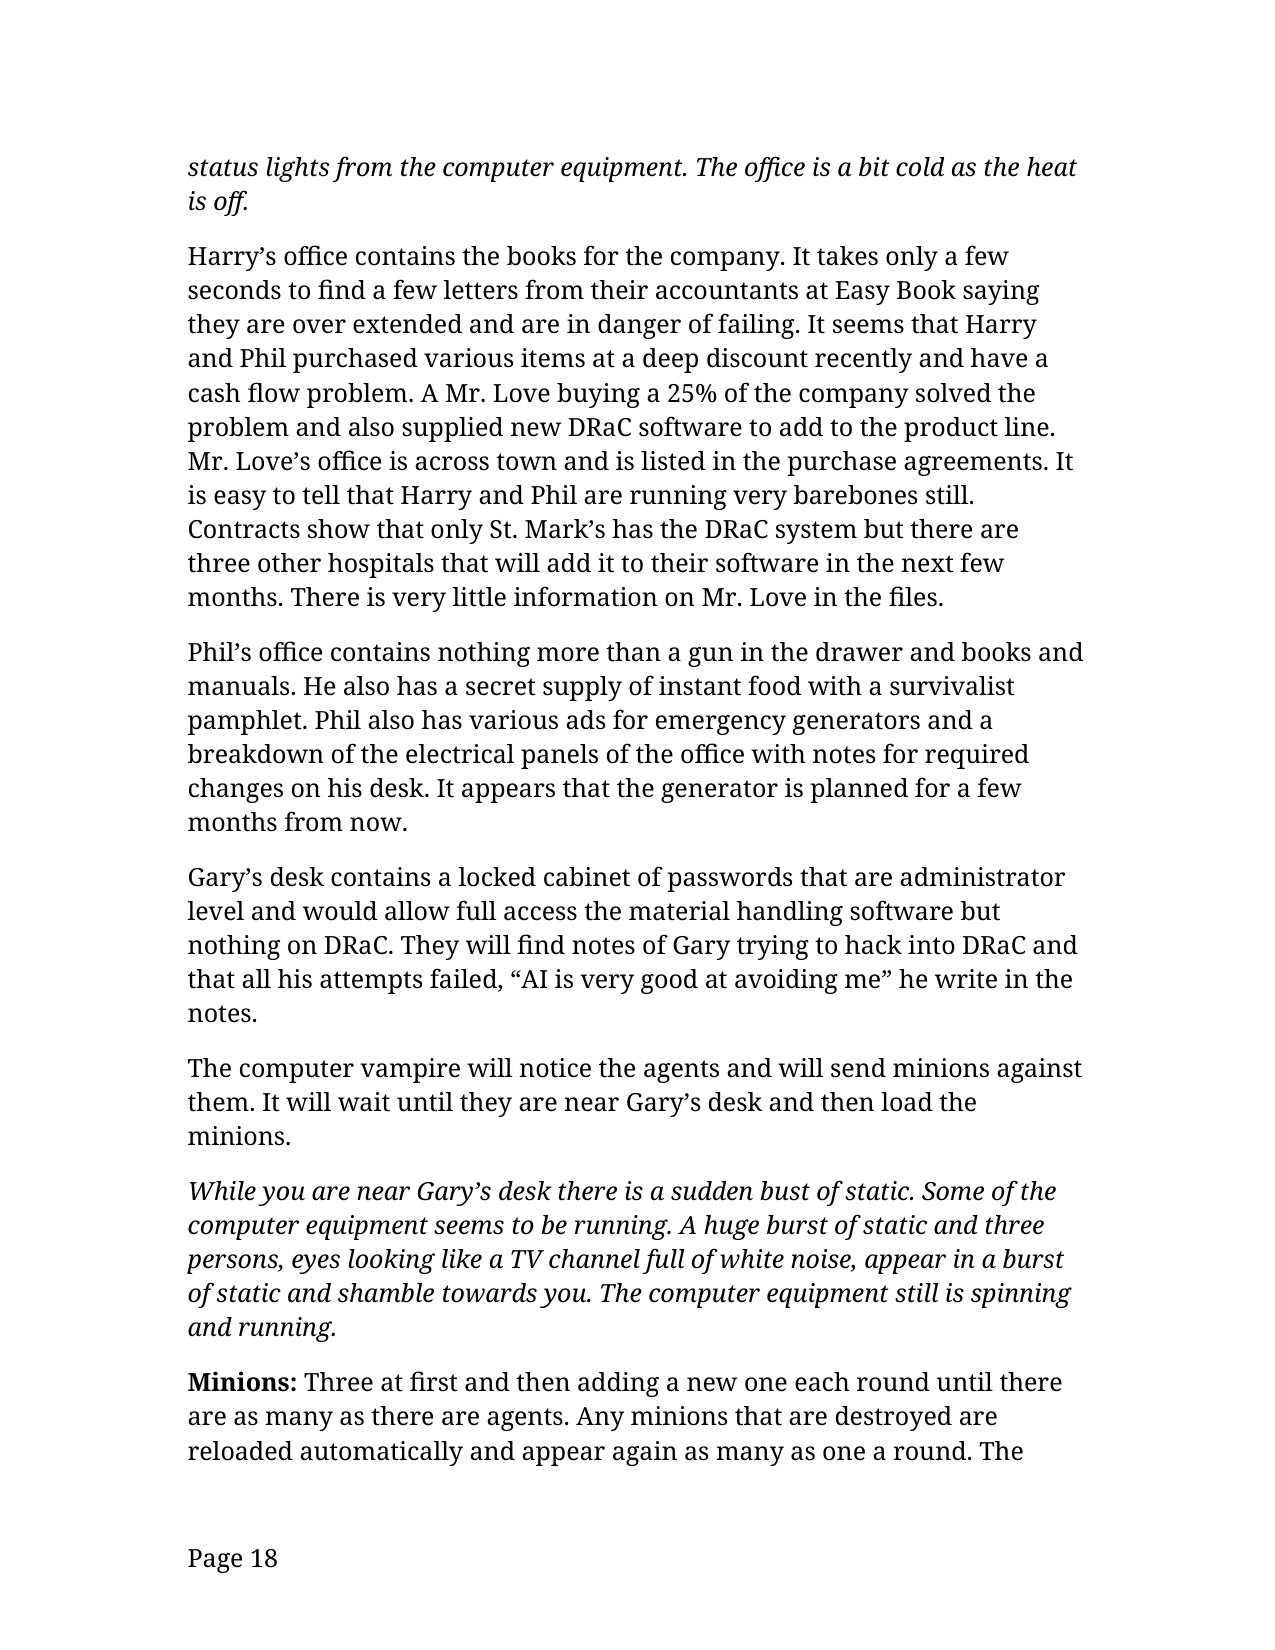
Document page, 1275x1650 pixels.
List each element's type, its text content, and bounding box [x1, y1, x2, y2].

text Phil’s office contains nothing more than a gun in the drawer and books and manuals. He also has a secret supply of instant food with a survivalist pamphlet. Phil also has various ads for emergency generators and a breakdown of the electrical panels of the office with notes for required changes on his desk. It appears that the generator is planned for a few months from now. [187, 634, 1087, 839]
text The computer vampire will notice the agents and will send minions against them. It will wait until they are near Gary’s desk and then load the minions. [187, 1051, 1087, 1153]
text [187, 150, 1087, 218]
text While you are near Gary’s desk there is a sudden bust of static. Some of the computer equipment seems to be running. A huge burst of static and three persons, eyes looking like a TV channel full of white noise, appear in a burst of static and shamble towards you. The computer equipment still is spinning and running. [187, 1174, 1087, 1344]
text Gary’s desk contains a locked cabinet of passwords that are administrator level and would allow full access the material handling software but nothing on DRaC. They will find notes of Gary trying to hack into DRaC and that all his attempts failed, “AI is very good at avoiding me” he write in the notes. [187, 860, 1087, 1030]
text Harry’s office contains the books for the company. It takes only a few seconds to find a few letters from their accountants at Easy Book saying they are over extended and are in danger of failing. It seems that Harry and Phil purchased various items at a deep discount recently and have a cash flow problem. A Mr. Love buying a 25% of the company solved the problem and also supplied new DRaC software to add to the product line. Mr. Love’s office is across town and is listed in the purchase agreements. It is easy to tell that Harry and Phil are running very barebones still. Contracts show that only St. Mark’s has the DRaC system but there are three other hospitals that will add it to their software in the next few months. There is very little information on Mr. Love in the files. [187, 239, 1087, 614]
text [187, 1365, 1087, 1467]
